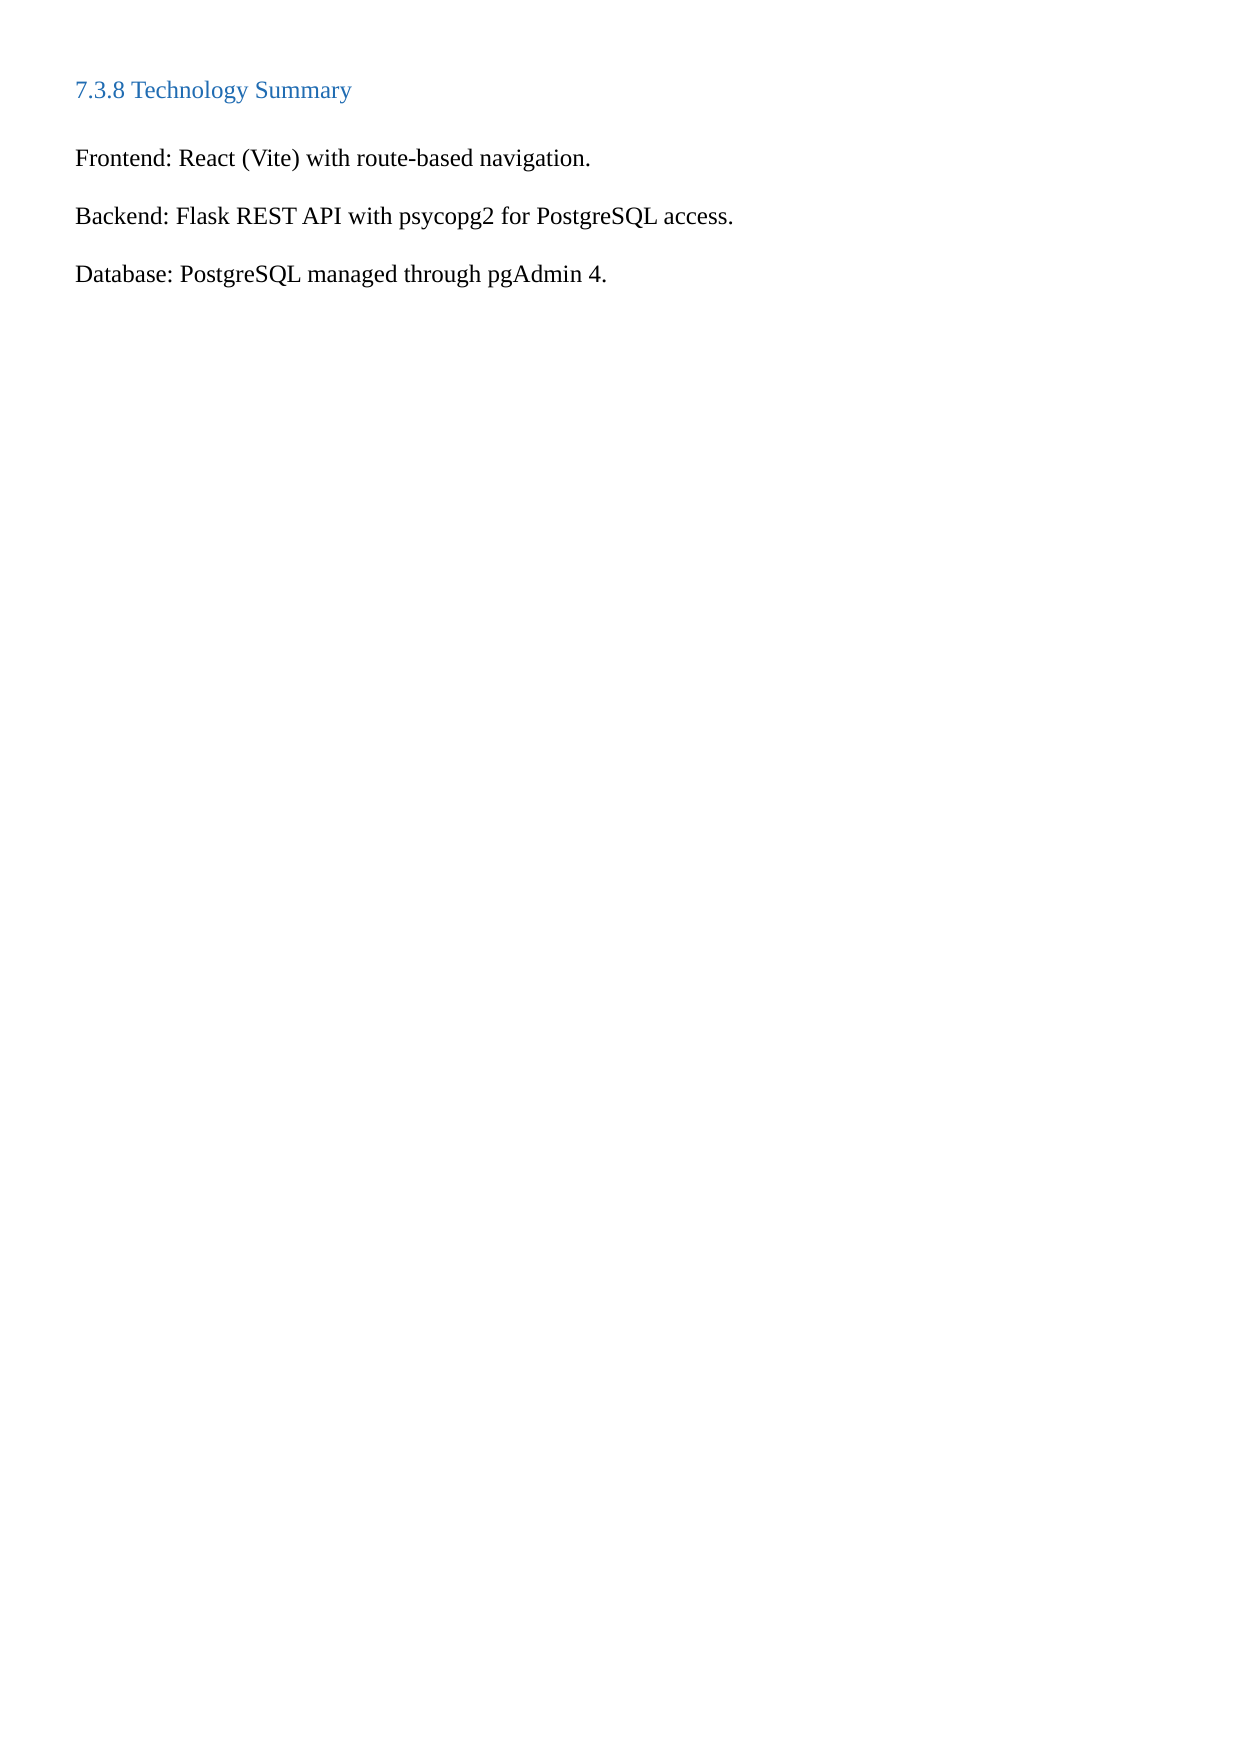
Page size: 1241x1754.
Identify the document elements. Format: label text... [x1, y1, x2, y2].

text 7.3.8 Technology Summary [75, 75, 1158, 104]
text Database: PostgreSQL managed through pgAdmin 4. [75, 259, 1158, 287]
text Frontend: React (Vite) with route-based navigation. [75, 143, 1158, 172]
text Backend: Flask REST API with psycopg2 for PostgreSQL access. [75, 201, 1158, 229]
